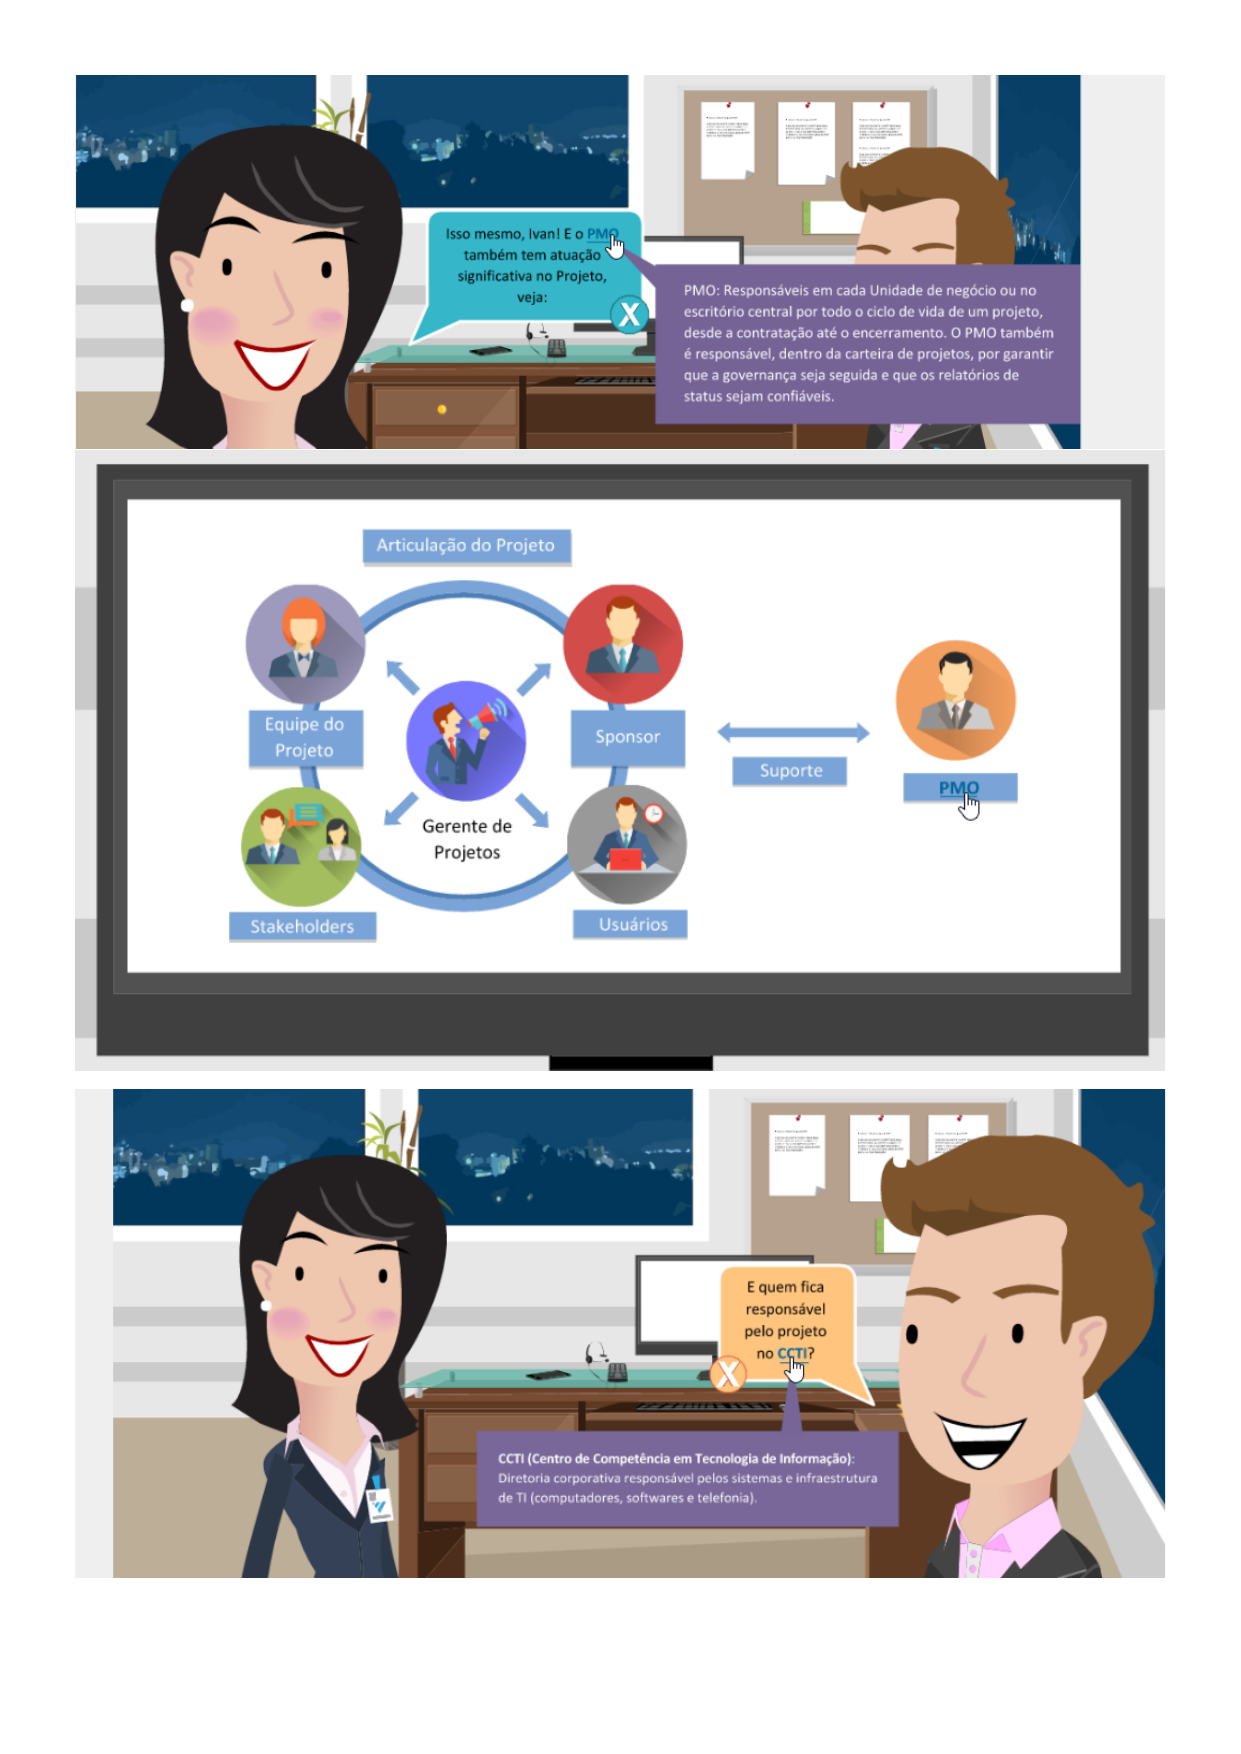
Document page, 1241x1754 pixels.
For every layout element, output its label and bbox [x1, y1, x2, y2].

picture [75, 450, 1166, 1071]
picture [75, 1089, 1166, 1578]
picture [75, 75, 1166, 449]
